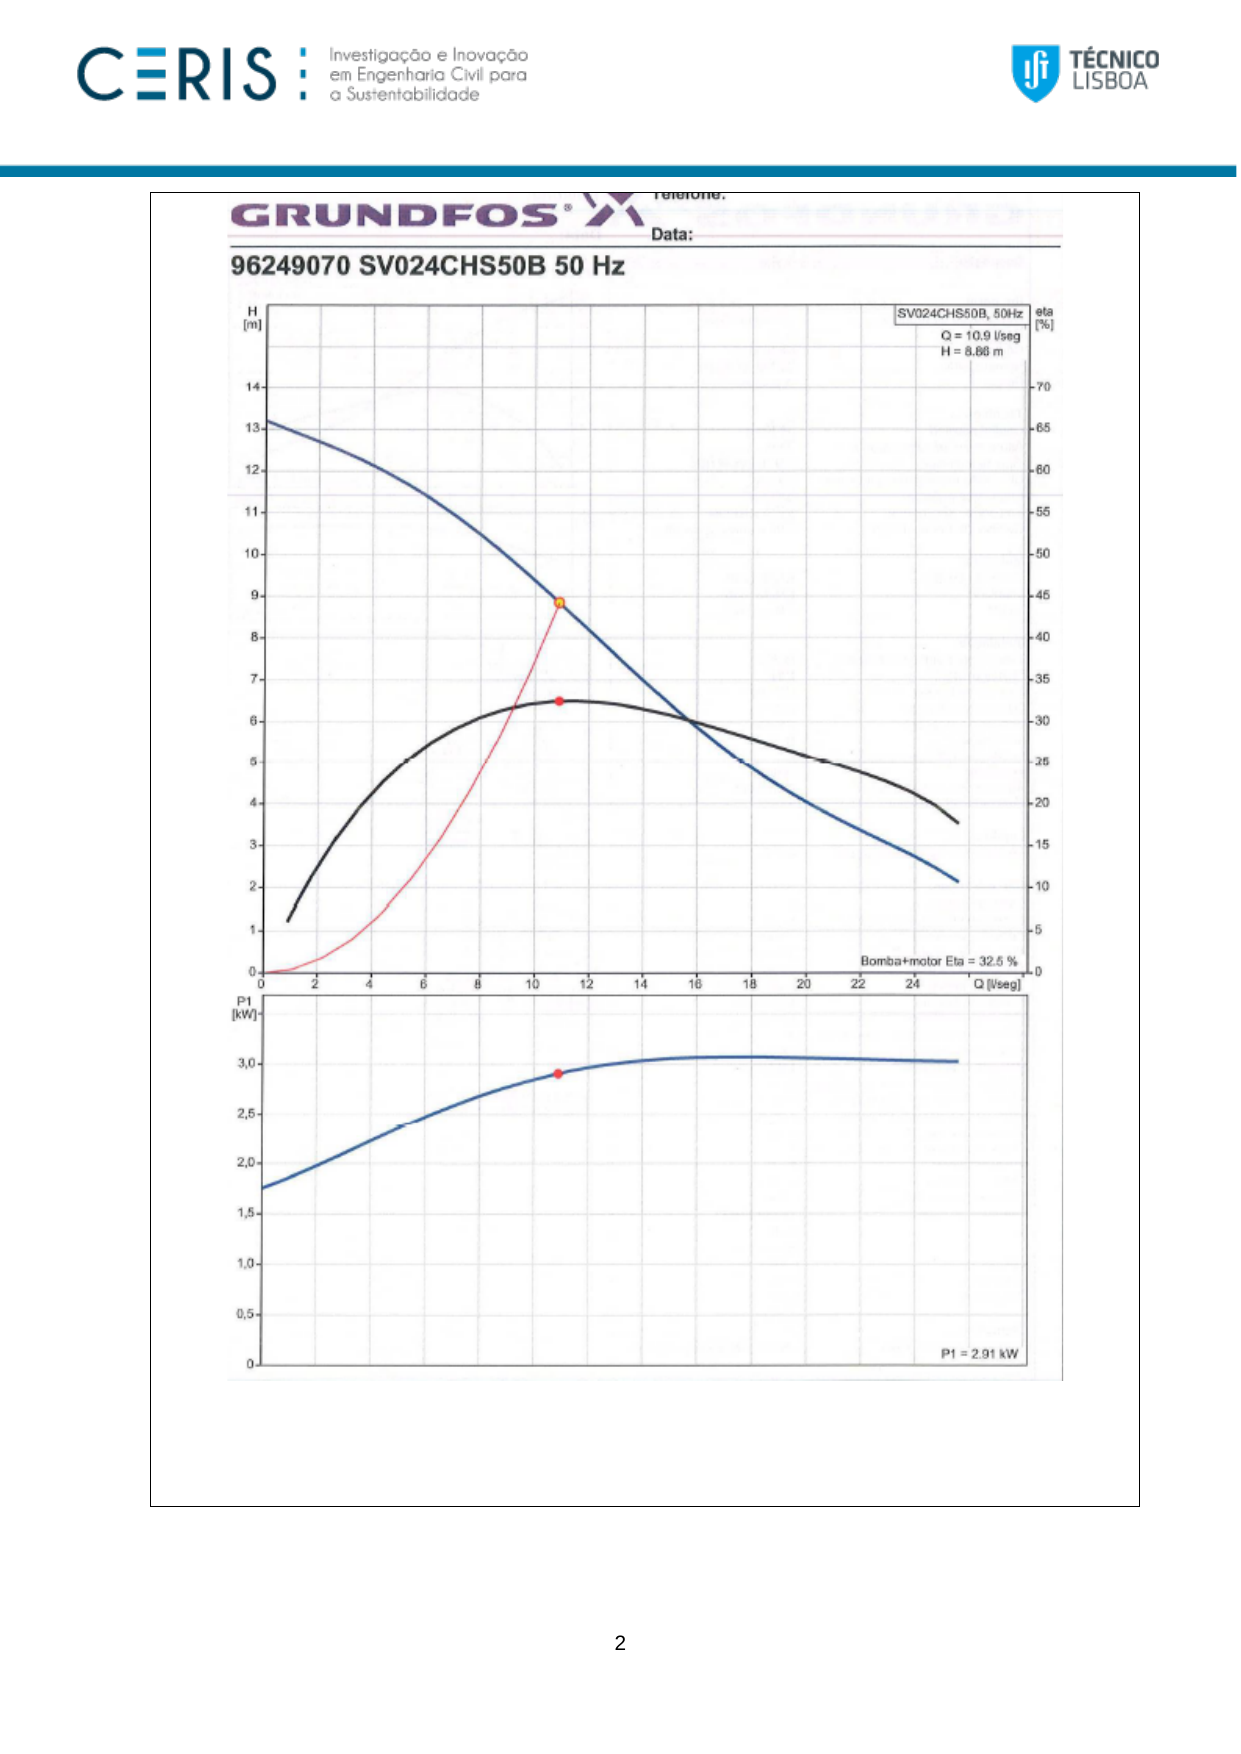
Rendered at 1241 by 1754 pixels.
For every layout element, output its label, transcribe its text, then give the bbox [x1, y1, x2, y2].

picture [227, 193, 1064, 1381]
picture [0, 5, 1237, 166]
table_cell Figura 1. Estação elevatória de Salinas (a) vista geral; (b) poço. [151, 193, 1139, 1506]
